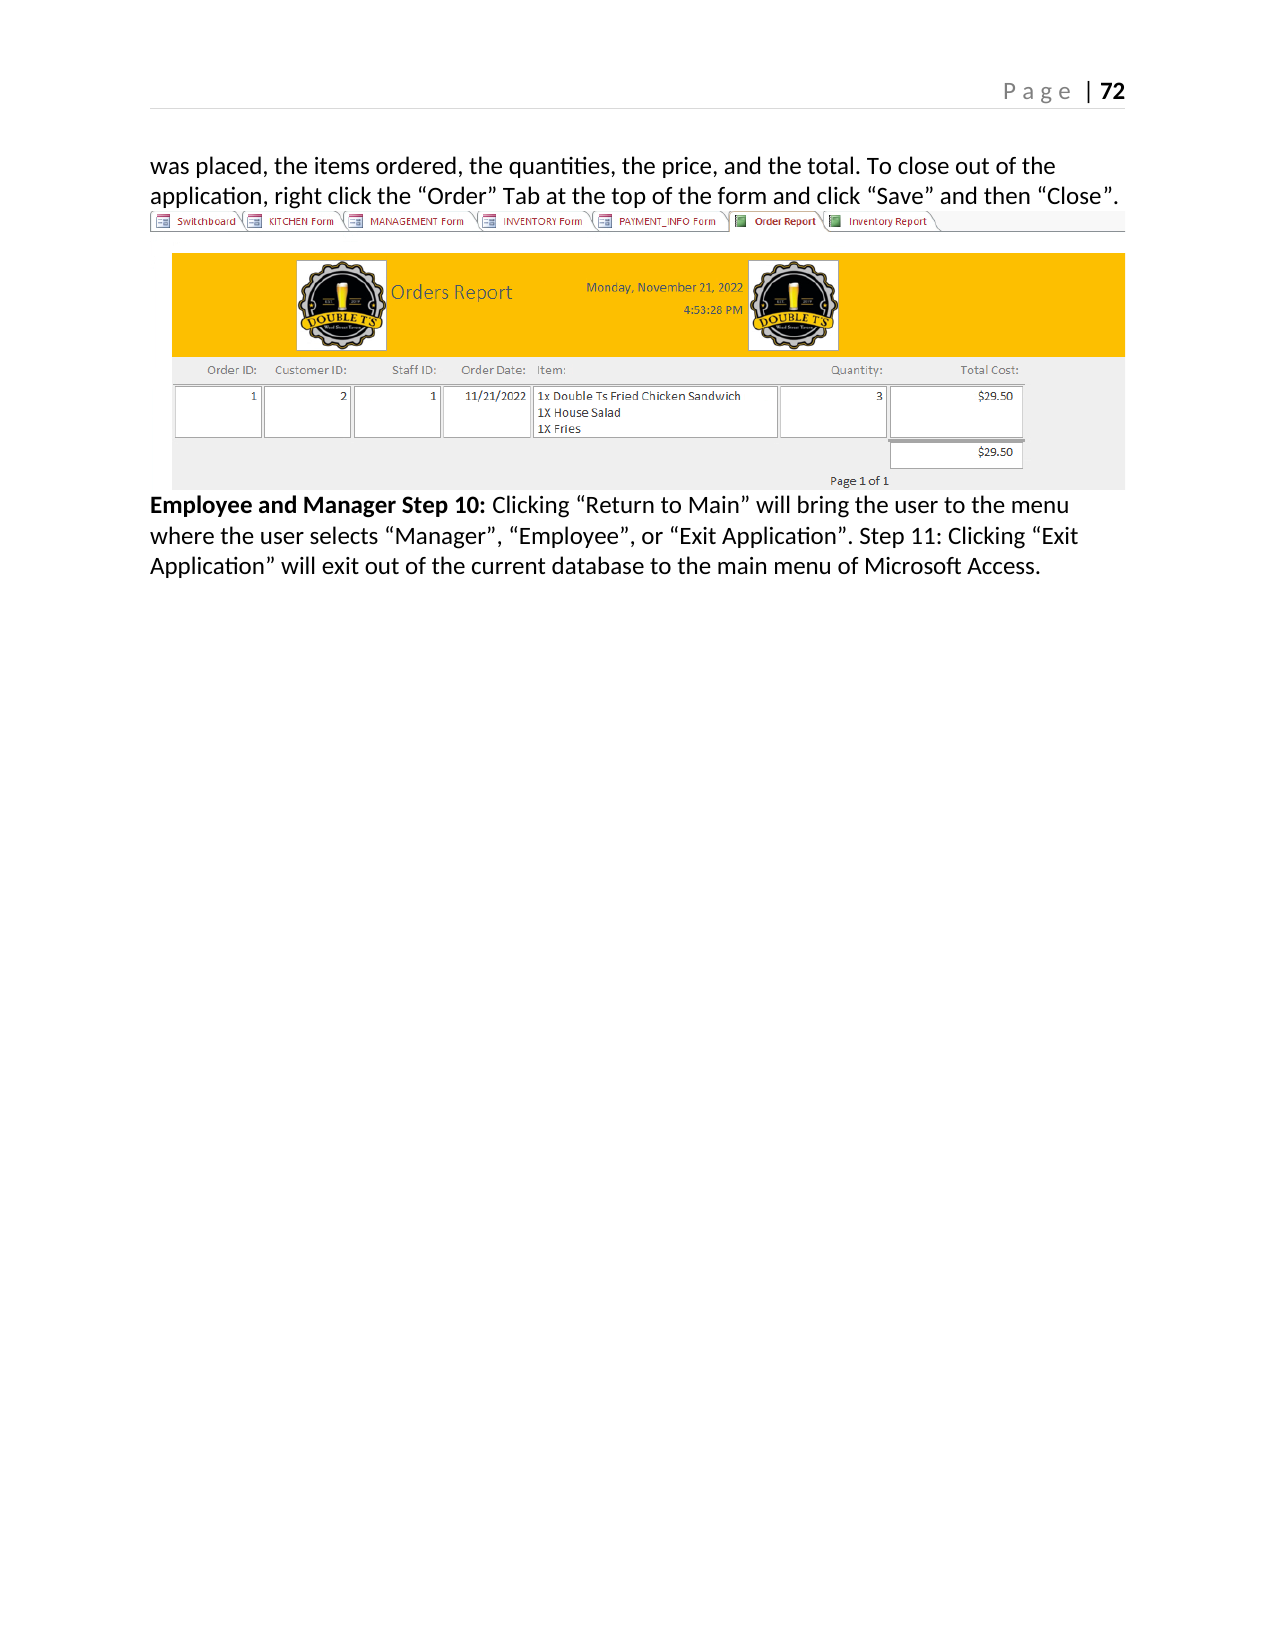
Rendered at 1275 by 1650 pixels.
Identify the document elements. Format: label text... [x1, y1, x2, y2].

picture [150, 211, 1125, 490]
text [150, 150, 1125, 211]
text Employee and Manager Step 10: Clicking “Return to Main” will bring the user to the menu where the user selects “Manager”, “Employee”, or “Exit Application”. Step 11: Clicking “Exit Application” will exit out of the current database to the main menu of Microsoft Access. [150, 490, 1125, 581]
